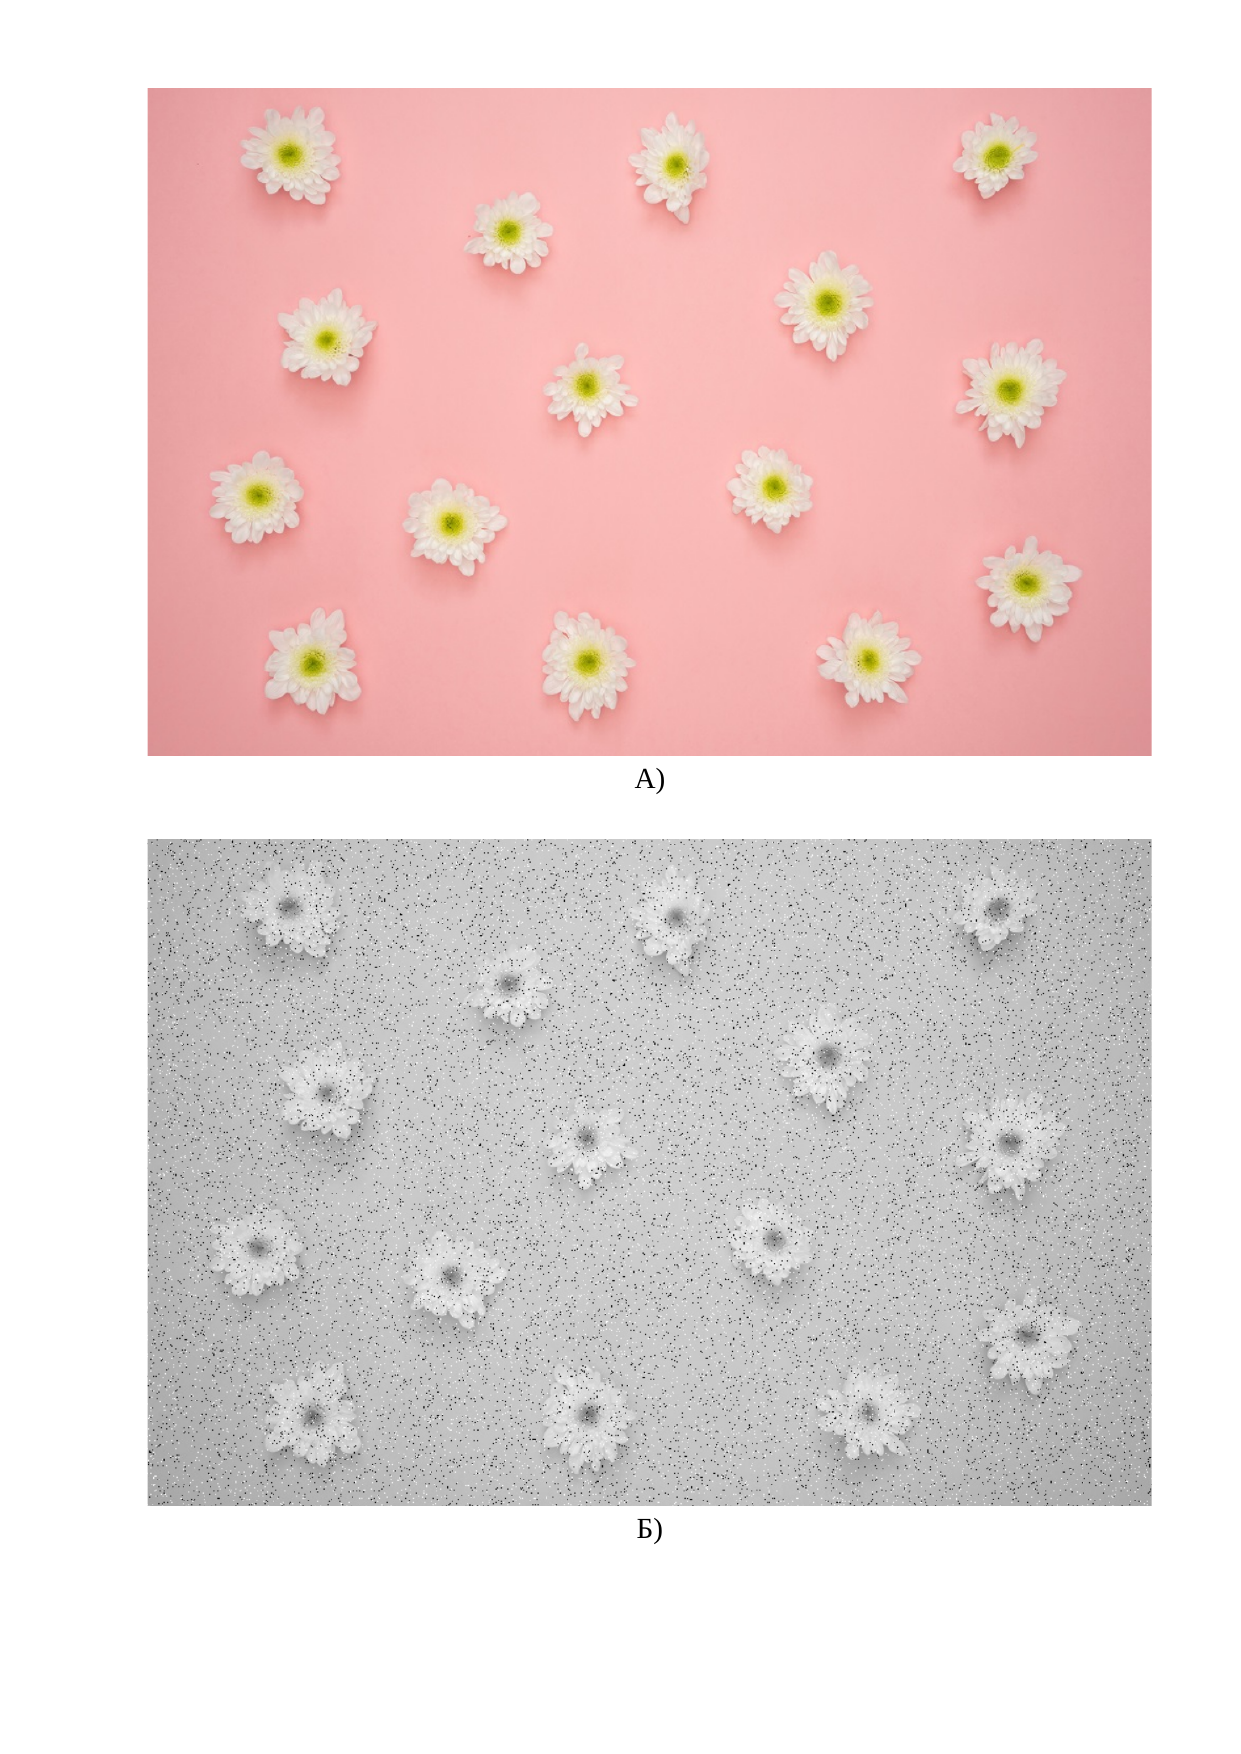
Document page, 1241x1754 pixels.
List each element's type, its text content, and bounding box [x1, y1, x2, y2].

text А) [148, 761, 1152, 794]
picture [147, 839, 1152, 1506]
text Б) [148, 1511, 1152, 1545]
picture [147, 88, 1152, 756]
